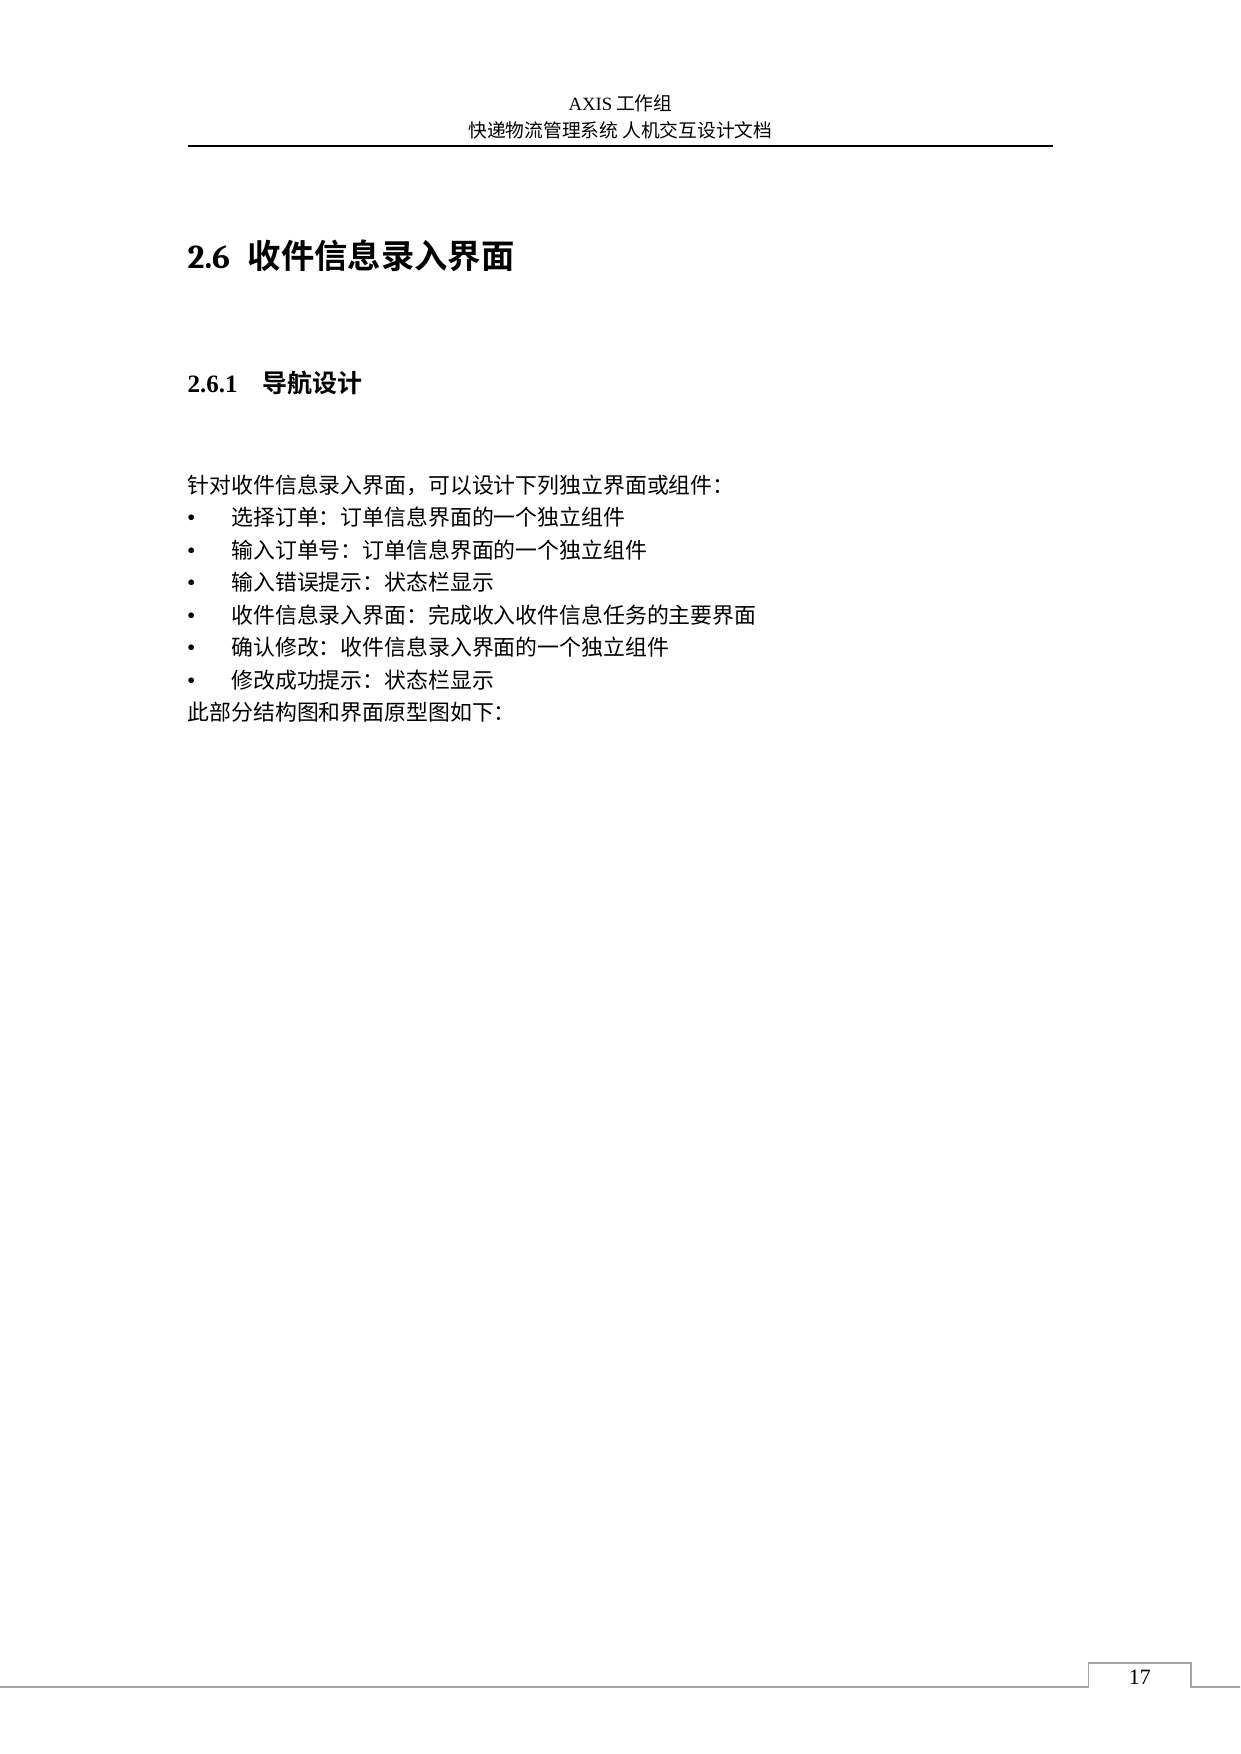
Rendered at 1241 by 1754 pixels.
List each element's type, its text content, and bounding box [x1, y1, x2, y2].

text 针对收件信息录入界面，可以设计下列独立界面或组件： [187, 467, 1053, 500]
subtitle 导航设计 [187, 349, 1053, 414]
list 确认修改：收件信息录入界面的一个独立组件 [187, 630, 1053, 662]
text 此部分结构图和界面原型图如下： [187, 695, 1053, 727]
subtitle 收件信息录入界面 [187, 222, 1053, 287]
list 输入订单号：订单信息界面的一个独立组件 [187, 532, 1053, 565]
list 收件信息录入界面：完成收入收件信息任务的主要界面 [187, 597, 1053, 630]
list 选择订单：订单信息界面的一个独立组件 [187, 500, 1053, 532]
list 修改成功提示：状态栏显示 [187, 662, 1053, 695]
list 输入错误提示：状态栏显示 [187, 565, 1053, 597]
